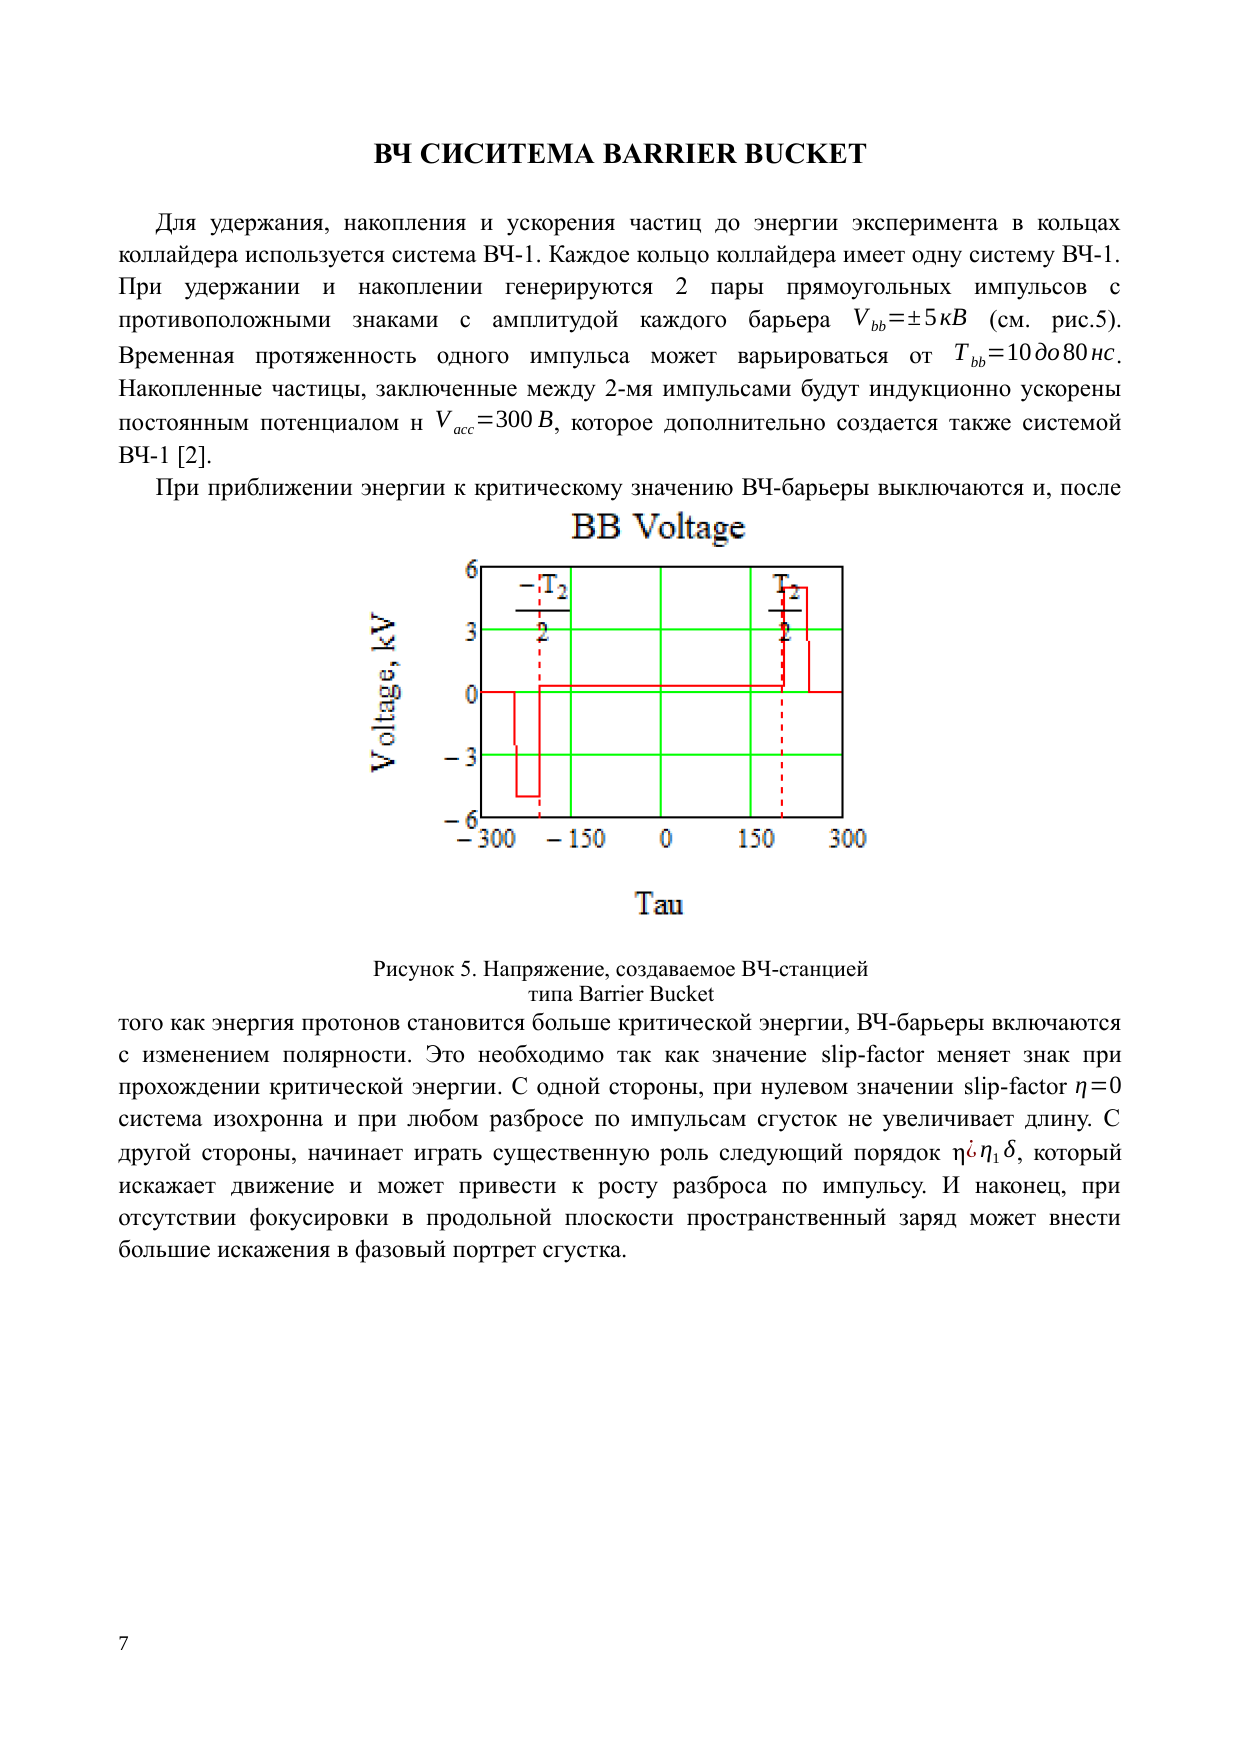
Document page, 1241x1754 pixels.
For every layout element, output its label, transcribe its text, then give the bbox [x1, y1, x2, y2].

picture [363, 501, 877, 927]
text Для удержания, накопления и ускорения частиц до энергии эксперимента в кольцах коллайдера используется система ВЧ-1. Каждое кольцо коллайдера имеет одну систему ВЧ-1. При удержании и накоплении генерируются 2 пары прямоугольных импульсов с противоположными знаками с амплитудой каждого барьера (см. рис.5). Временная протяженность одного импульса может варьироваться от . Накопленные частицы, заключенные между 2-мя импульсами будут индукционно ускорены постоянным потенциалом н , которое дополнительно создается также системой ВЧ-1 [2]. [118, 208, 1122, 469]
subtitle ВЧ СИСИТЕМА BARRIER BUCKET [118, 138, 1122, 170]
